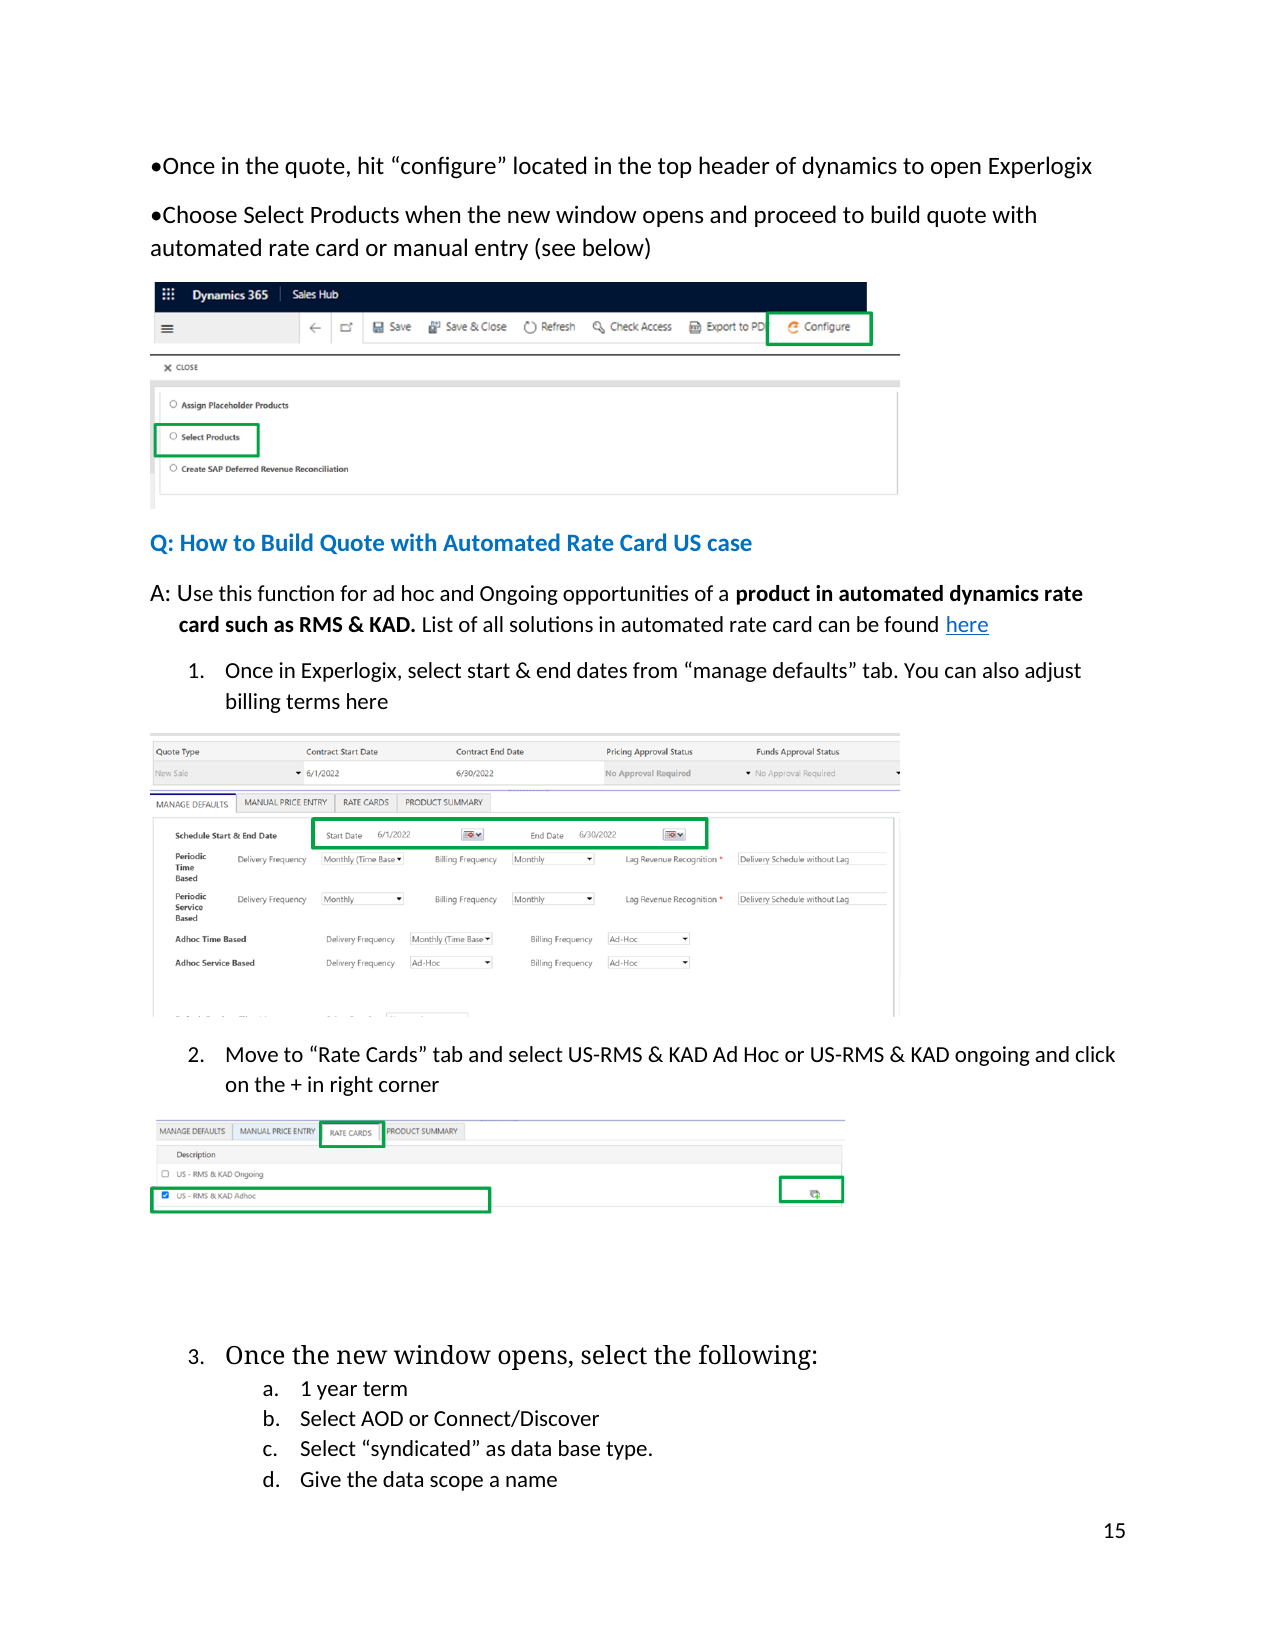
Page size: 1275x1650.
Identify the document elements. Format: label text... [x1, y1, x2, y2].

list Select AOD or Connect/Discover [262, 1404, 1125, 1432]
picture [150, 282, 901, 509]
picture [150, 733, 901, 1022]
text •Once in the quote, hit “configure” located in the top header of dynamics to open Experlogix [150, 150, 1125, 181]
list 1 year term [262, 1374, 1125, 1402]
list Select “syndicated” as data base type. [262, 1434, 1125, 1463]
picture [150, 1117, 846, 1319]
list Move to “Rate Cards” tab and select US-RMS & KAD Ad Hoc or US-RMS & KAD ongoing and click on the + in right corner [187, 1040, 1125, 1098]
list Give the data scope a name [262, 1465, 1125, 1493]
list Once in Experlogix, select start & end dates from “manage defaults” tab. You can also adjust billing terms here [187, 657, 1125, 715]
text Q: How to Build Quote with Automated Rate Card US case [150, 527, 1125, 558]
text A: Use this function for ad hoc and Ongoing opportunities of a product in automated dynamics rate card such as RMS & KAD. List of all solutions in automated rate card can be found here [150, 577, 1125, 638]
text •Choose Select Products when the new window opens and proceed to build quote with automated rate card or manual entry (see below) [150, 199, 1125, 263]
list Once the new window opens, select the following: [187, 1337, 1125, 1371]
